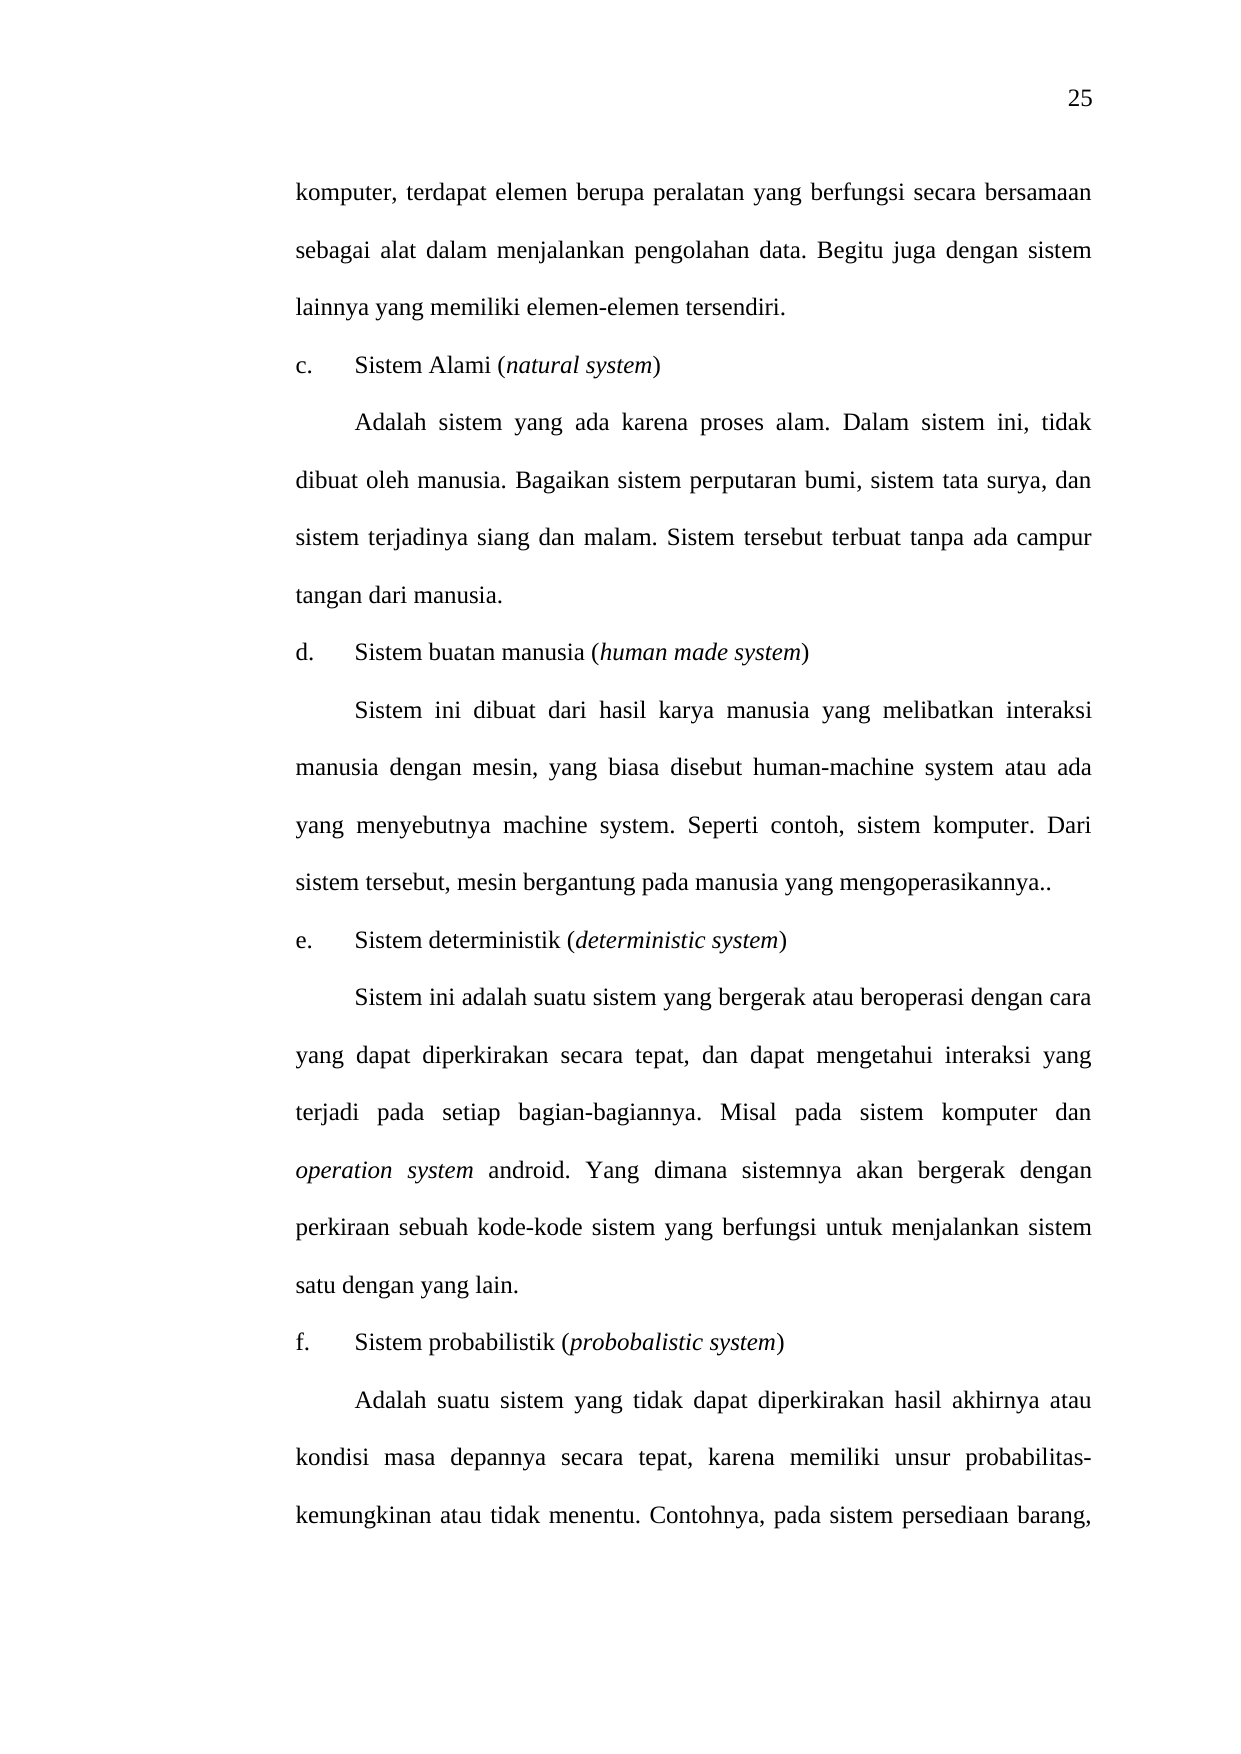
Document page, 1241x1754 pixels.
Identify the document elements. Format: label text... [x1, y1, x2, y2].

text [295, 1385, 1092, 1528]
list Sistem buatan manusia (human made system) [295, 637, 1092, 666]
list Sistem probabilistik (probobalistic system) [295, 1327, 1092, 1356]
text Sistem ini dibuat dari hasil karya manusia yang melibatkan interaksi manusia dengan mesin, yang biasa disebut human-machine system atau ada yang menyebutnya machine system. Seperti contoh, sistem komputer. Dari sistem tersebut, mesin bergantung pada manusia yang mengoperasikannya.. [295, 695, 1092, 896]
list Sistem deterministik (deterministic system) [295, 925, 1092, 953]
text Sistem ini adalah suatu sistem yang bergerak atau beroperasi dengan cara yang dapat diperkirakan secara tepat, dan dapat mengetahui interaksi yang terjadi pada setiap bagian-bagiannya. Misal pada sistem komputer dan operation system android. Yang dimana sistemnya akan bergerak dengan perkiraan sebuah kode-kode sistem yang berfungsi untuk menjalankan sistem satu dengan yang lain. [295, 982, 1092, 1298]
list Sistem Alami (natural system) [295, 350, 1092, 378]
text Adalah sistem yang ada karena proses alam. Dalam sistem ini, tidak dibuat oleh manusia. Bagaikan sistem perputaran bumi, sistem tata surya, dan sistem terjadinya siang dan malam. Sistem tersebut terbuat tanpa ada campur tangan dari manusia. [295, 407, 1092, 608]
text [295, 177, 1092, 321]
